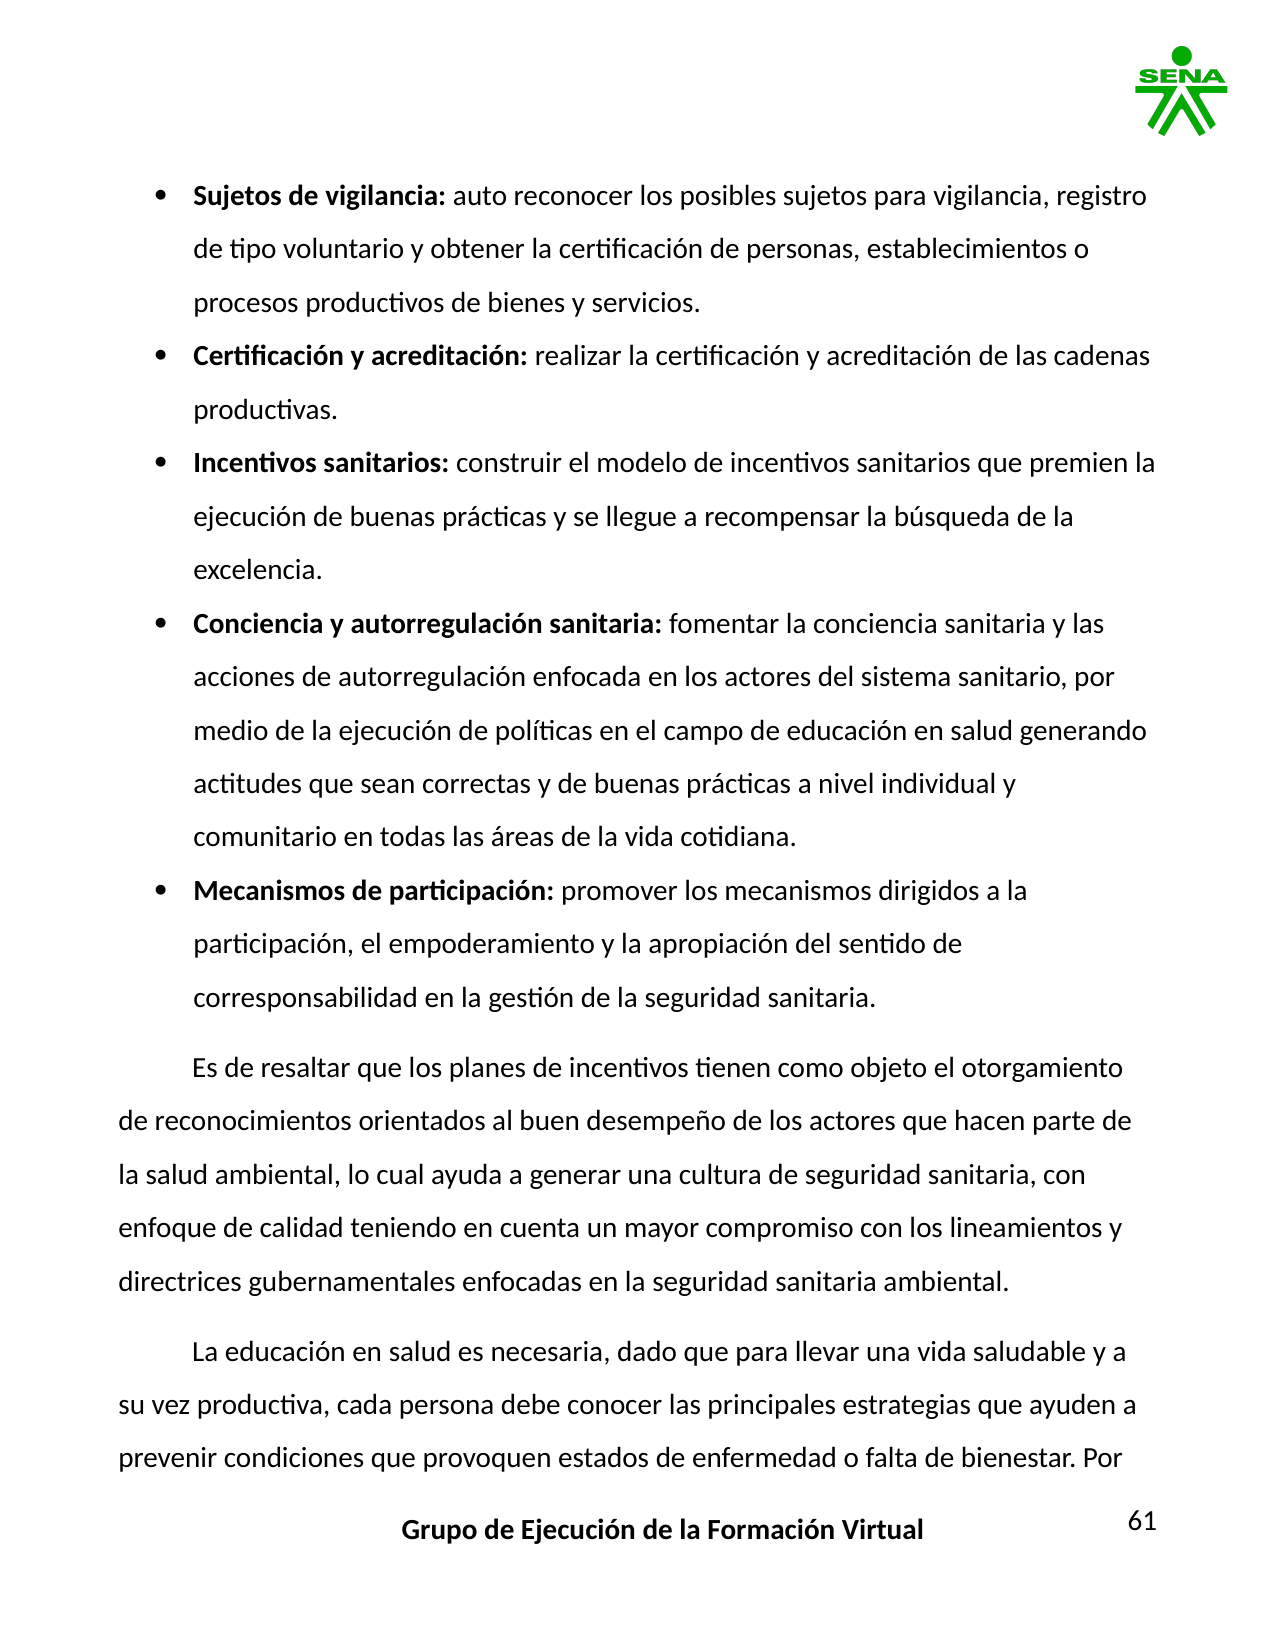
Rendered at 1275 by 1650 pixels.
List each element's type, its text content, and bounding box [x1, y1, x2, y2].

list Conciencia y autorregulación sanitaria: fomentar la conciencia sanitaria y las acciones de autorregulación enfocada en los actores del sistema sanitario, por medio de la ejecución de políticas en el campo de educación en salud generando actitudes que sean correctas y de buenas prácticas a nivel individual y comunitario en todas las áreas de la vida cotidiana. [156, 605, 1157, 854]
list Sujetos de vigilancia: auto reconocer los posibles sujetos para vigilancia, registro de tipo voluntario y obtener la certificación de personas, establecimientos o procesos productivos de bienes y servicios. [156, 177, 1157, 320]
text Es de resaltar que los planes de incentivos tienen como objeto el otorgamiento de reconocimientos orientados al buen desempeño de los actores que hacen parte de la salud ambiental, lo cual ayuda a generar una cultura de seguridad sanitaria, con enfoque de calidad teniendo en cuenta un mayor compromiso con los lineamientos y directrices gubernamentales enfocadas en la seguridad sanitaria ambiental. [118, 1049, 1157, 1298]
list Mecanismos de participación: promover los mecanismos dirigidos a la participación, el empoderamiento y la apropiación del sentido de corresponsabilidad en la gestión de la seguridad sanitaria. [156, 872, 1157, 1014]
list Certificación y acreditación: realizar la certificación y acreditación de las cadenas productivas. [156, 337, 1157, 427]
list Incentivos sanitarios: construir el modelo de incentivos sanitarios que premien la ejecución de buenas prácticas y se llegue a recompensar la búsqueda de la excelencia. [156, 444, 1157, 587]
picture [1135, 46, 1228, 136]
